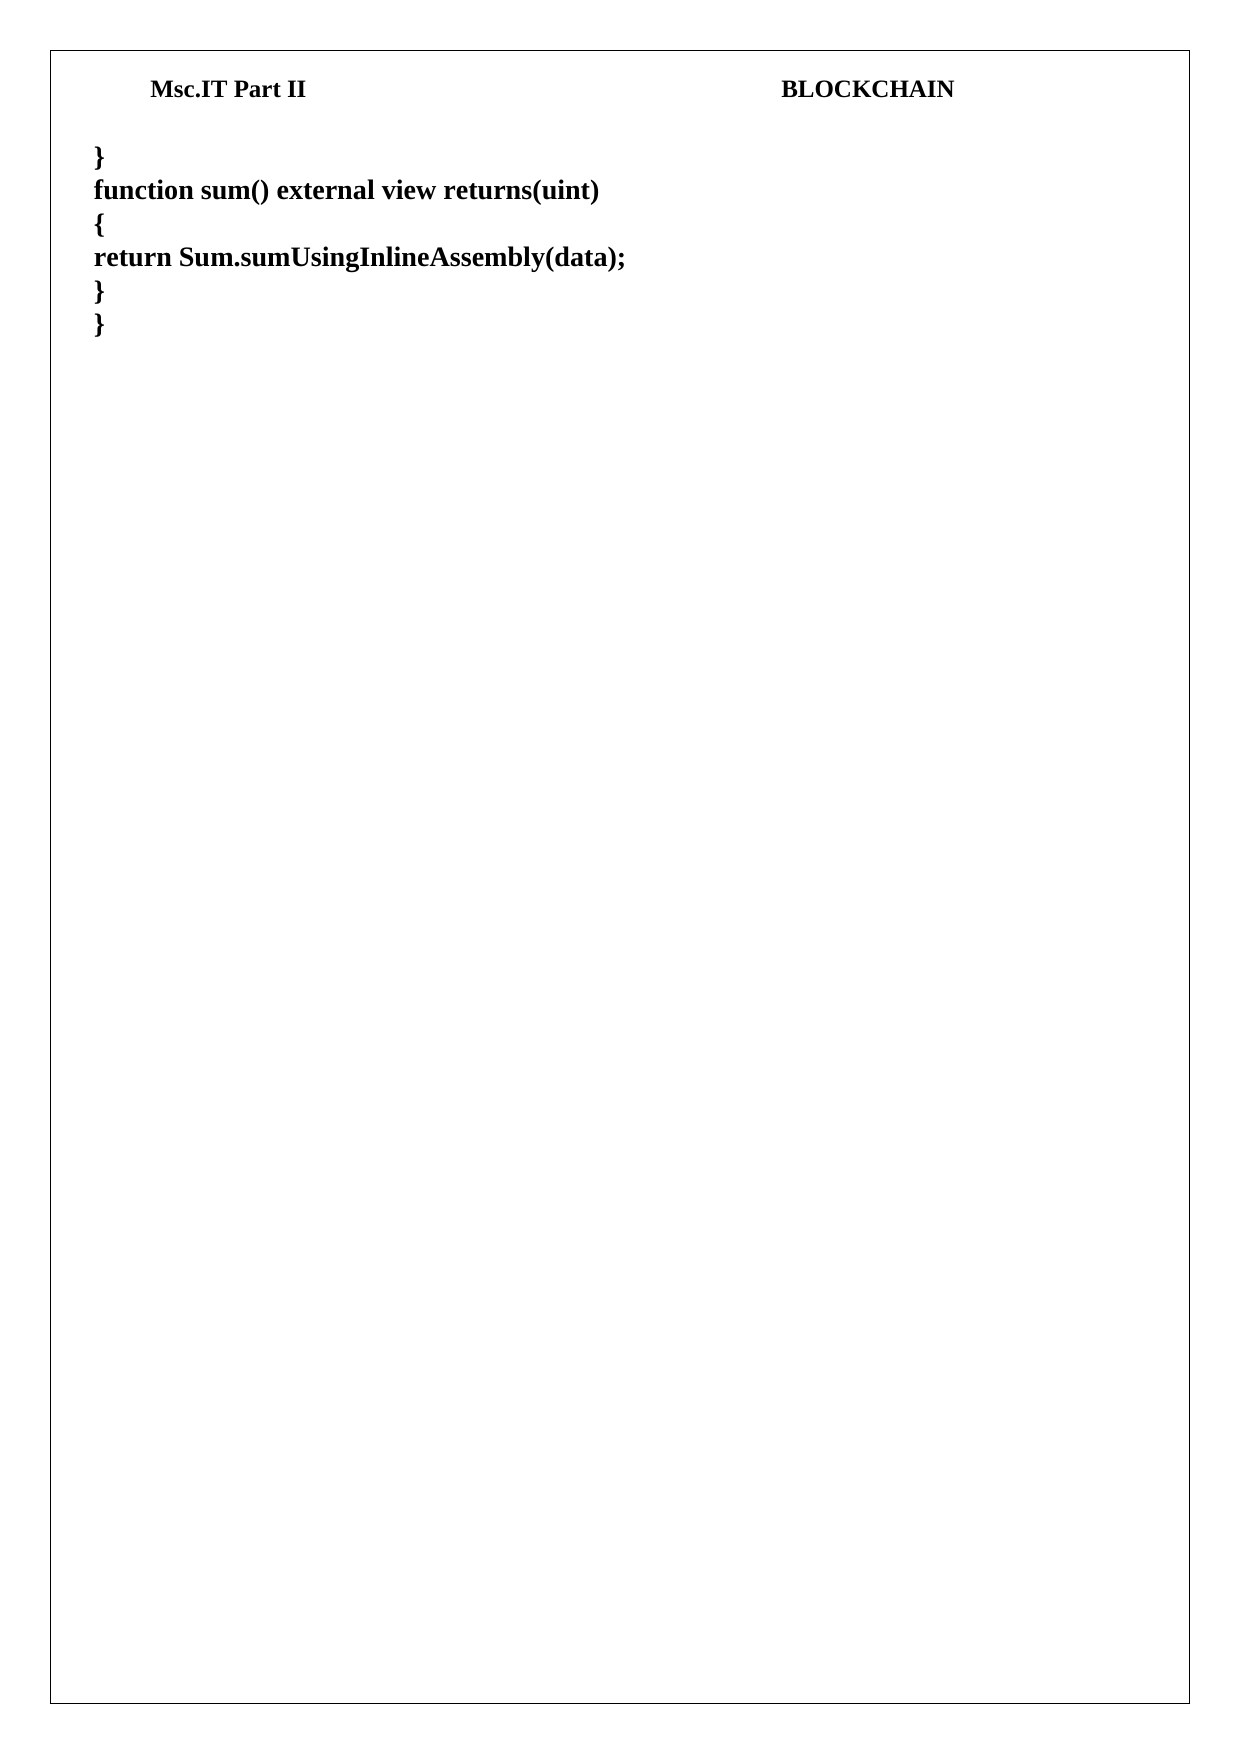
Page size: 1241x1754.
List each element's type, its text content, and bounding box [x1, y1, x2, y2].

text } [94, 307, 1153, 340]
text { [94, 207, 1153, 239]
text function sum() external view returns(uint) [94, 173, 1153, 206]
text } [94, 274, 1153, 306]
text } [94, 139, 1153, 172]
text return Sum.sumUsingInlineAssembly(data); [94, 240, 1153, 273]
